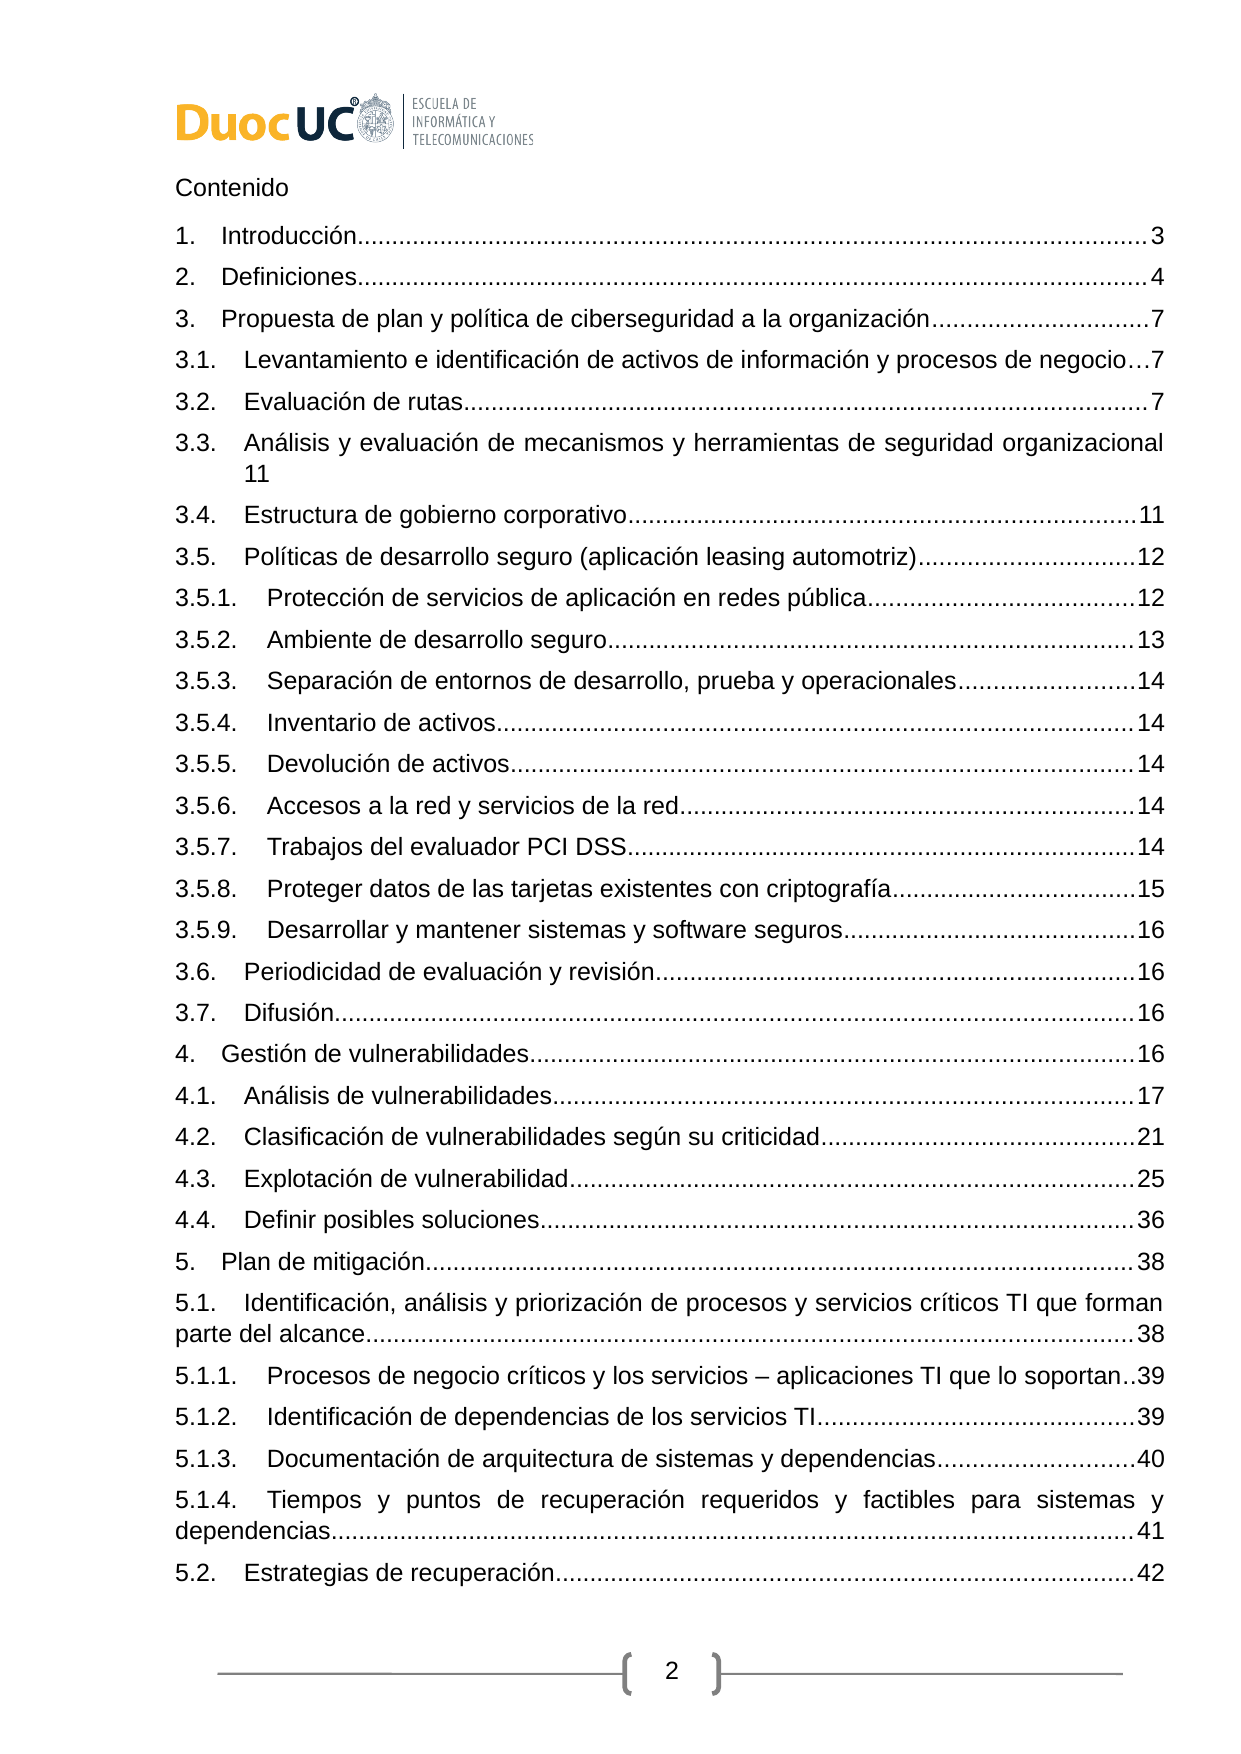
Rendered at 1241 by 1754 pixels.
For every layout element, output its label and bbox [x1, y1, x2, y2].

picture [175, 90, 534, 149]
